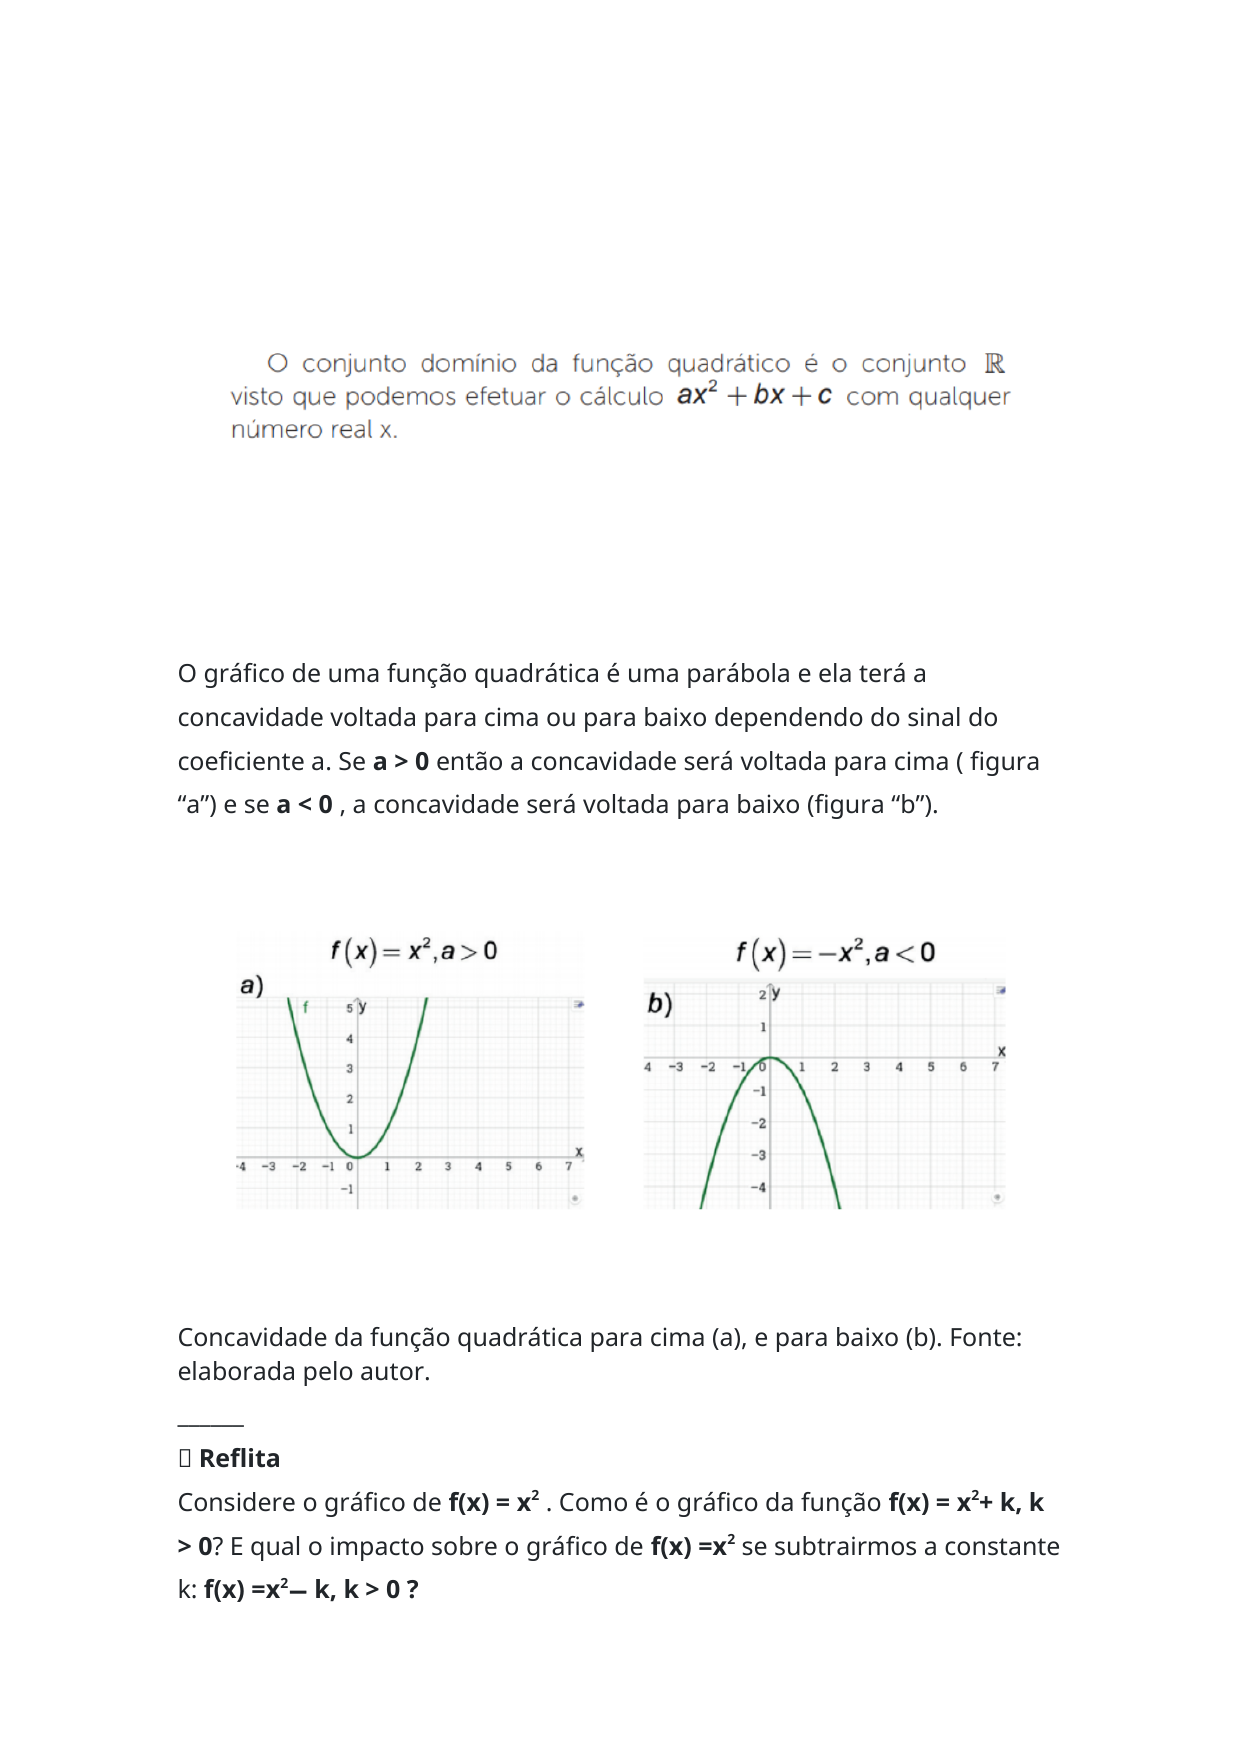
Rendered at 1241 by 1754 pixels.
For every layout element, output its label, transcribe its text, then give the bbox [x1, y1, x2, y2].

picture [177, 821, 1063, 1320]
text O gráfico de uma função quadrática é uma parábola e ela terá a concavidade voltada para cima ou para baixo dependendo do sinal do coeficiente a. Se a > 0 então a concavidade será voltada para cima ( figura “a”) e se a < 0 , a concavidade será voltada para baixo (figura “b”). [177, 646, 1063, 821]
text 💭 Reflita [177, 1431, 1063, 1475]
picture [177, 147, 1063, 646]
text Considere o gráfico de f(x) = x2 . Como é o gráfico da função f(x) = x2+ k, k > 0? E qual o impacto sobre o gráfico de f(x) =x2 se subtrairmos a constante k: f(x) =x2− k, k > 0 ? [177, 1475, 1063, 1606]
text Concavidade da função quadrática para cima (a), e para baixo (b). Fonte: elaborada pelo autor. [177, 1320, 1063, 1387]
text ______ [177, 1387, 1063, 1431]
